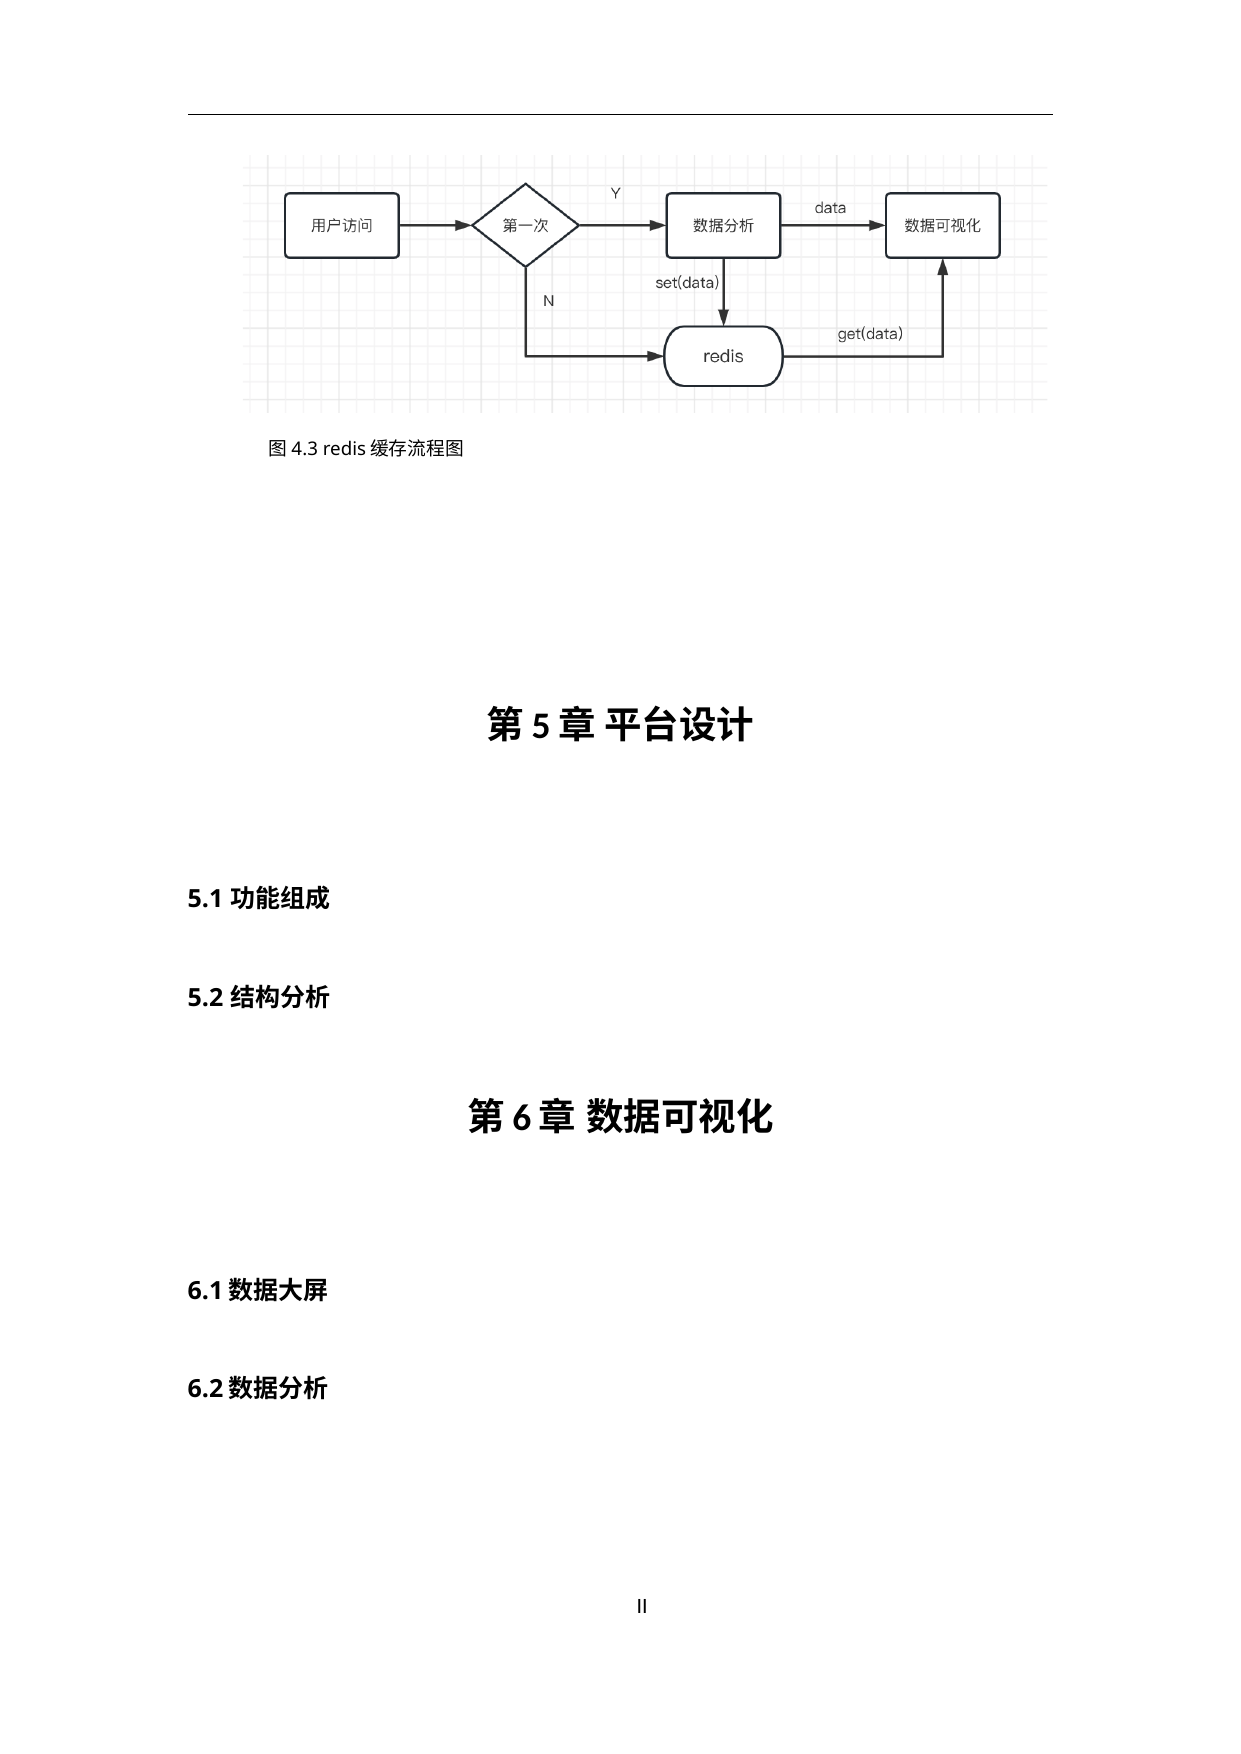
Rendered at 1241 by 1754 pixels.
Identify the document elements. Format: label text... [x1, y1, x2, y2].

text 图4.3 redis缓存流程图 [231, 431, 1053, 463]
picture [242, 155, 1048, 413]
subtitle 6.2数据分析 [187, 1356, 1053, 1421]
subtitle 6.1数据大屏 [187, 1257, 1053, 1322]
subtitle 5.1 功能组成 [187, 866, 1053, 931]
subtitle 第6章 数据可视化 [187, 1081, 1053, 1146]
subtitle 5.2 结构分析 [187, 964, 1053, 1029]
subtitle 第5章 平台设计 [187, 690, 1053, 755]
